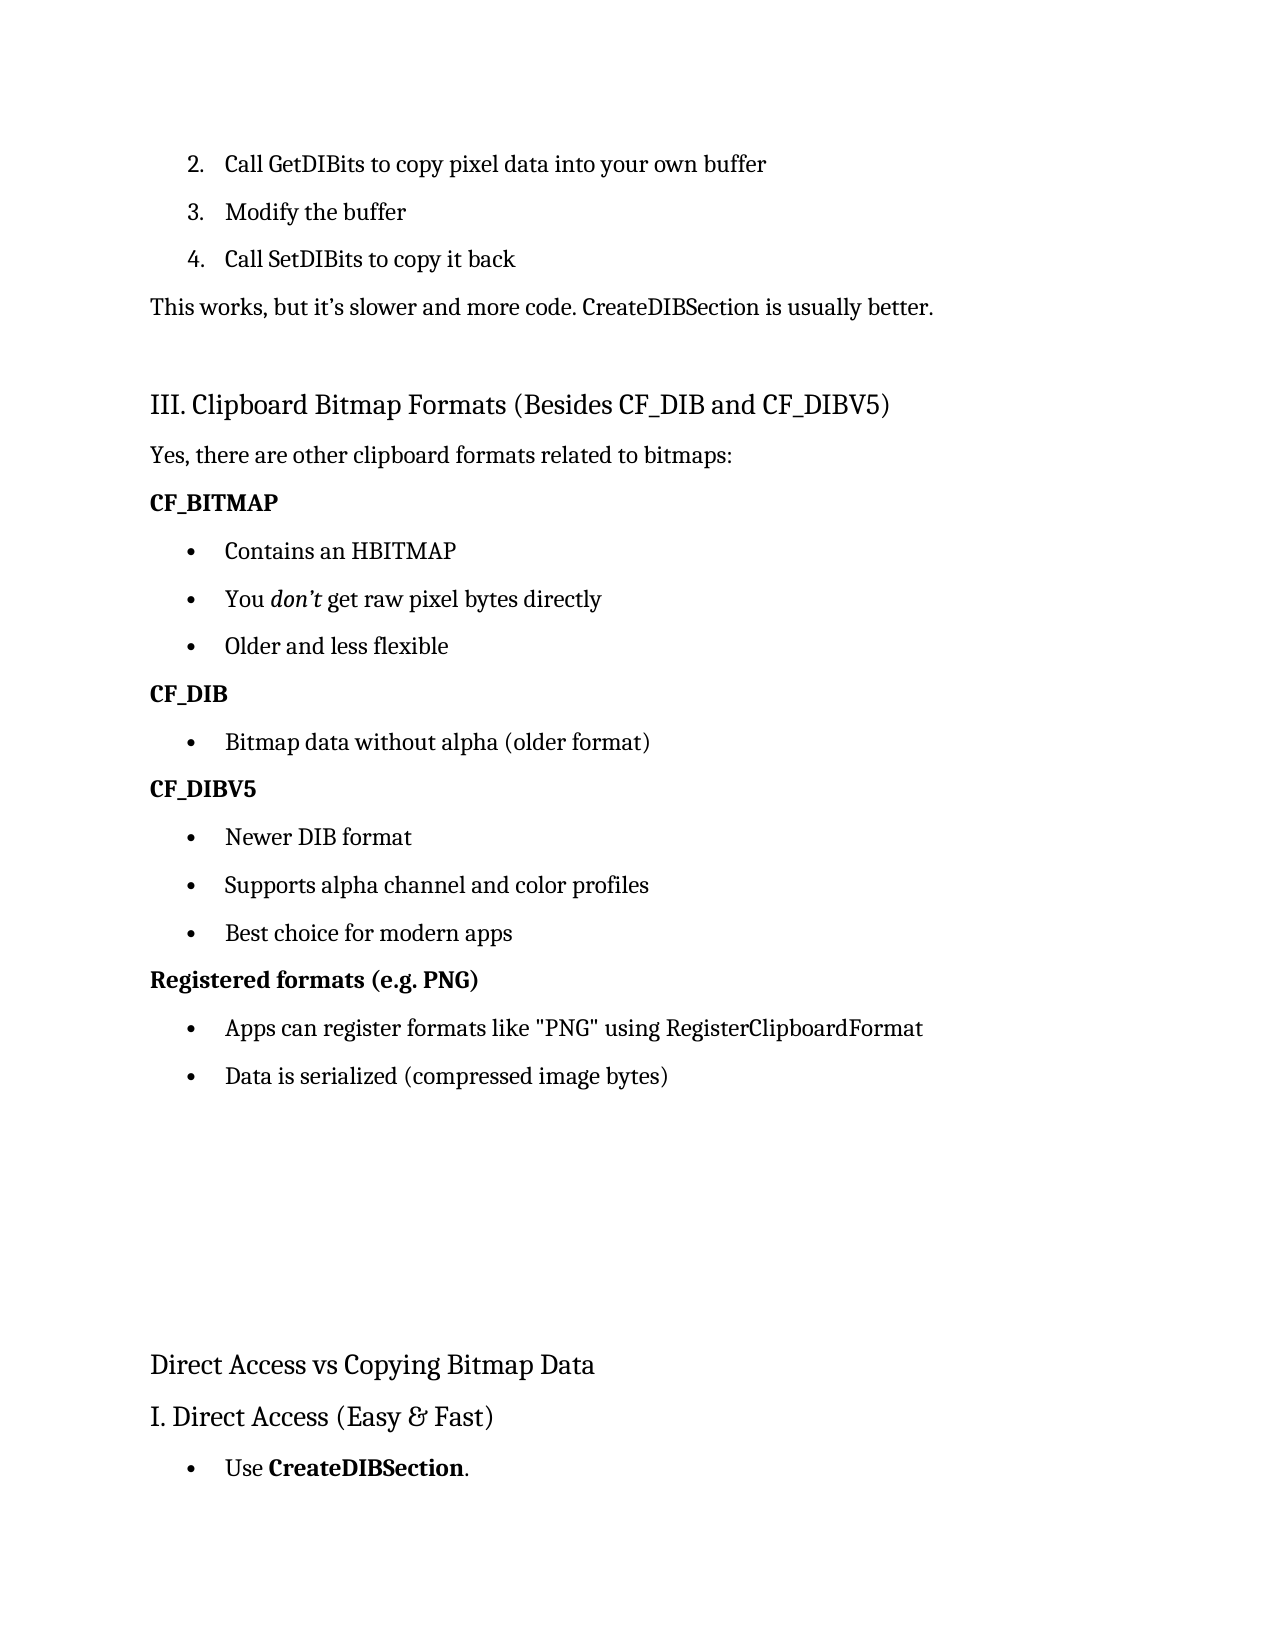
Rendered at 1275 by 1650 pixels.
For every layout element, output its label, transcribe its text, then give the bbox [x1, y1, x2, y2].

list You don’t get raw pixel bytes directly [187, 584, 1125, 613]
list Apps can register formats like "PNG" using RegisterClipboardFormat [187, 1014, 1125, 1043]
text CF_DIBV5 [150, 775, 1125, 804]
text Yes, there are other clipboard formats related to bitmaps: [150, 441, 1125, 470]
text I. Direct Access (Easy & Fast) [150, 1401, 1125, 1434]
list Call GetDIBits to copy pixel data into your own buffer [187, 150, 1125, 179]
list Modify the buffer [187, 198, 1125, 226]
text III. Clipboard Bitmap Formats (Besides CF_DIB and CF_DIBV5) [150, 388, 1125, 422]
list Best choice for modern apps [187, 918, 1125, 947]
list Supports alpha channel and color profiles [187, 871, 1125, 899]
list Use CreateDIBSection. [187, 1453, 1125, 1482]
text Direct Access vs Copying Bitmap Data [150, 1348, 1125, 1381]
list Bitmap data without alpha (older format) [187, 728, 1125, 756]
list Older and less flexible [187, 632, 1125, 661]
list Data is serialized (compressed image bytes) [187, 1062, 1125, 1090]
text CF_BITMAP [150, 489, 1125, 518]
list Contains an HBITMAP [187, 537, 1125, 566]
text This works, but it’s slower and more code. CreateDIBSection is usually better. [150, 293, 1125, 322]
text Registered formats (e.g. PNG) [150, 966, 1125, 995]
list Call SetDIBits to copy it back [187, 245, 1125, 274]
text CF_DIB [150, 680, 1125, 709]
list Newer DIB format [187, 823, 1125, 852]
